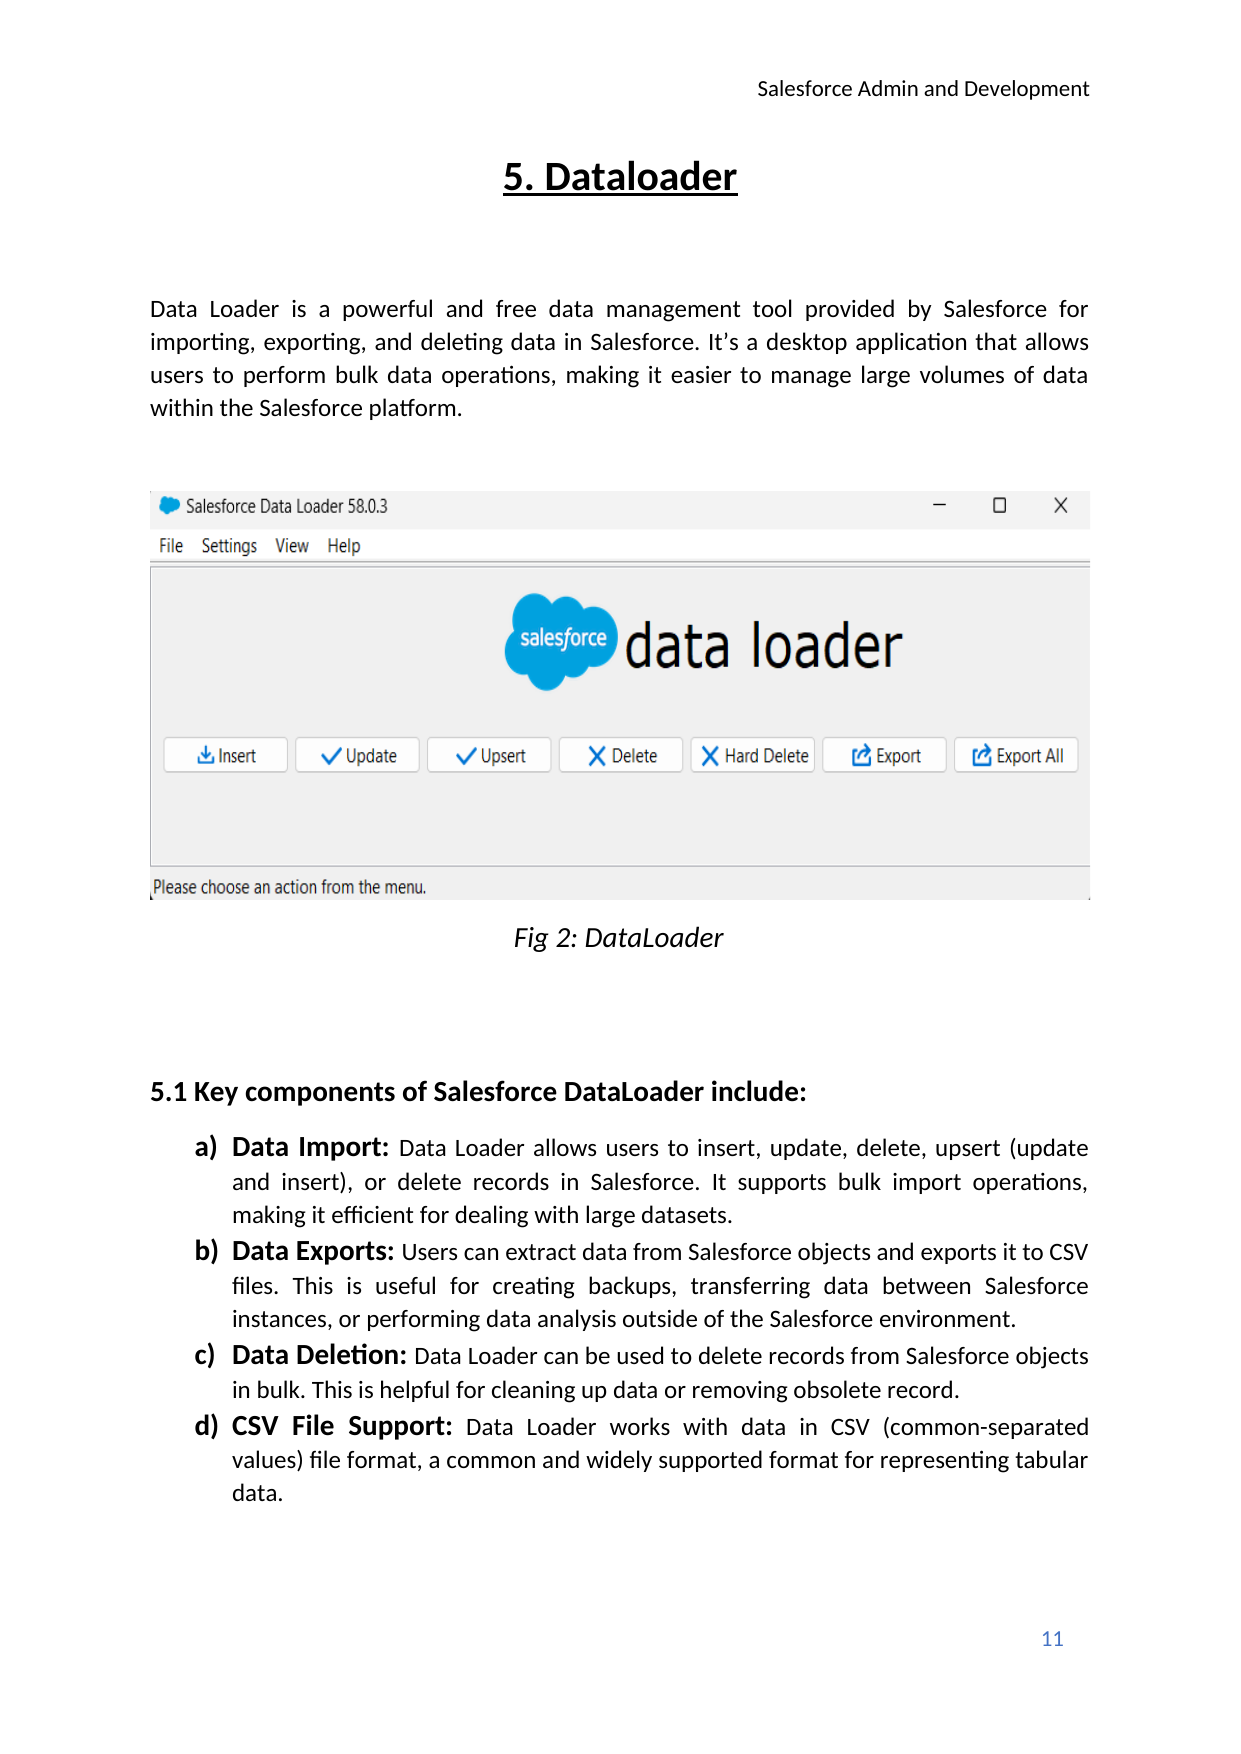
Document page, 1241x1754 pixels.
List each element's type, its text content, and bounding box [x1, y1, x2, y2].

list CSV File Support: Data Loader works with data in CSV (common-separated values) file format, a common and widely supported format for representing tabular data. [194, 1407, 1090, 1508]
picture [150, 491, 1091, 900]
text Data Loader is a powerful and free data management tool provided by Salesforce for importing, exporting, and deleting data in Salesforce. It’s a desktop application that allows users to perform bulk data operations, making it easier to manage large volumes of data within the Salesforce platform. [150, 293, 1090, 422]
text Fig 2: DataLoader [150, 919, 1090, 954]
list Data Exports: Users can extract data from Salesforce objects and exports it to CSV files. This is useful for creating backups, transferring data between Salesforce instances, or performing data analysis outside of the Salesforce environment. [194, 1232, 1090, 1333]
text 5.1 Key components of Salesforce DataLoader include: [150, 1073, 1090, 1108]
text 5. Dataloader [150, 150, 1090, 201]
list Data Deletion: Data Loader can be used to delete records from Salesforce objects in bulk. This is helpful for cleaning up data or removing obsolete record. [194, 1336, 1090, 1404]
list Data Import: Data Loader allows users to insert, update, delete, upsert (update and insert), or delete records in Salesforce. It supports bulk import operations, making it efficient for dealing with large datasets. [194, 1128, 1090, 1229]
